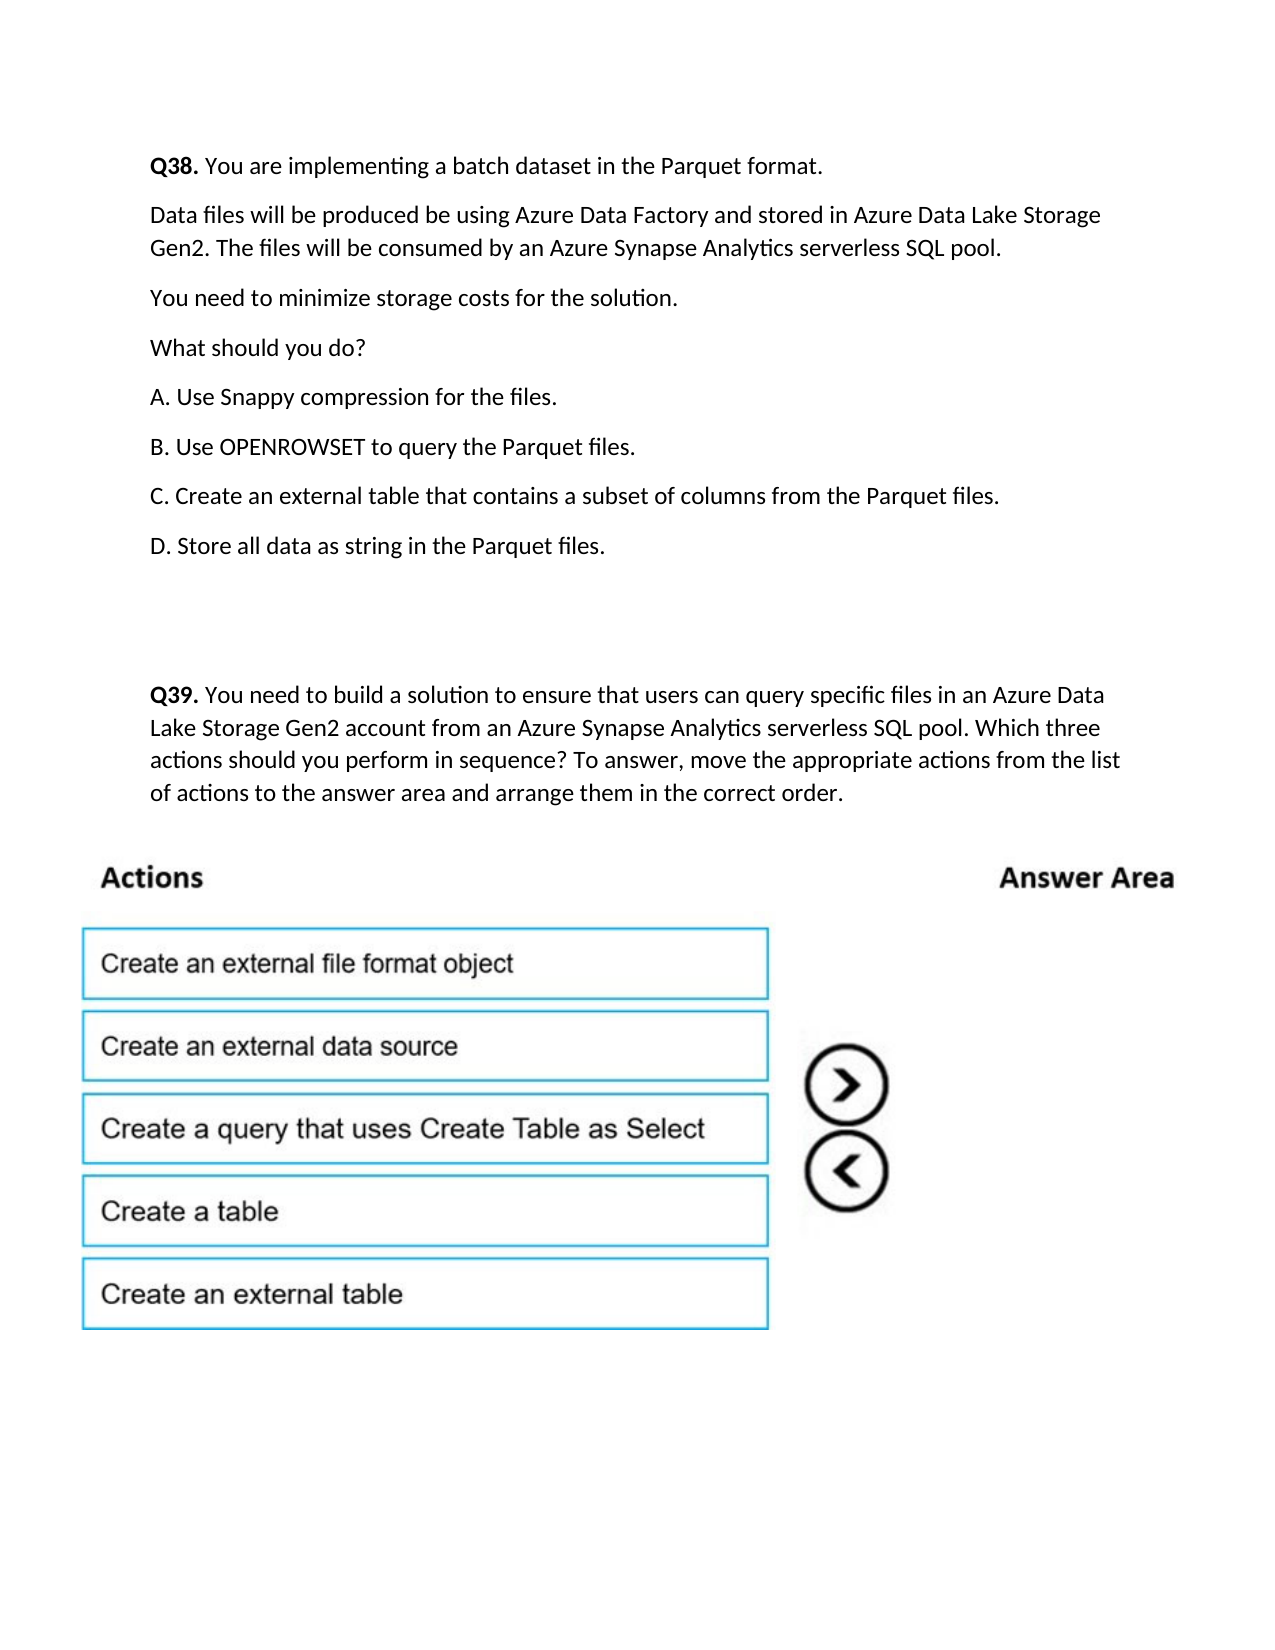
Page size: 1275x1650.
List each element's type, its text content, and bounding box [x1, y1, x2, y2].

text B. Use OPENROWSET to query the Parquet files. [150, 431, 1125, 461]
picture [80, 846, 1195, 1330]
text Data files will be produced be using Azure Data Factory and stored in Azure Data Lake Storage Gen2. The files will be consumed by an Azure Synapse Analytics serverless SQL pool. [150, 199, 1125, 263]
text What should you do? [150, 332, 1125, 362]
text Q38. You are implementing a batch dataset in the Parquet format. [150, 150, 1125, 181]
text C. Create an external table that contains a subset of columns from the Parquet files. [150, 480, 1125, 511]
text D. Store all data as string in the Parquet files. [150, 530, 1125, 561]
text You need to minimize storage costs for the solution. [150, 282, 1125, 313]
text Q39. You need to build a solution to ensure that users can query specific files in an Azure Data Lake Storage Gen2 account from an Azure Synapse Analytics serverless SQL pool. Which three actions should you perform in sequence? To answer, move the appropriate actions from the list of actions to the answer area and arrange them in the correct order. [150, 679, 1125, 808]
text A. Use Snappy compression for the files. [150, 381, 1125, 412]
